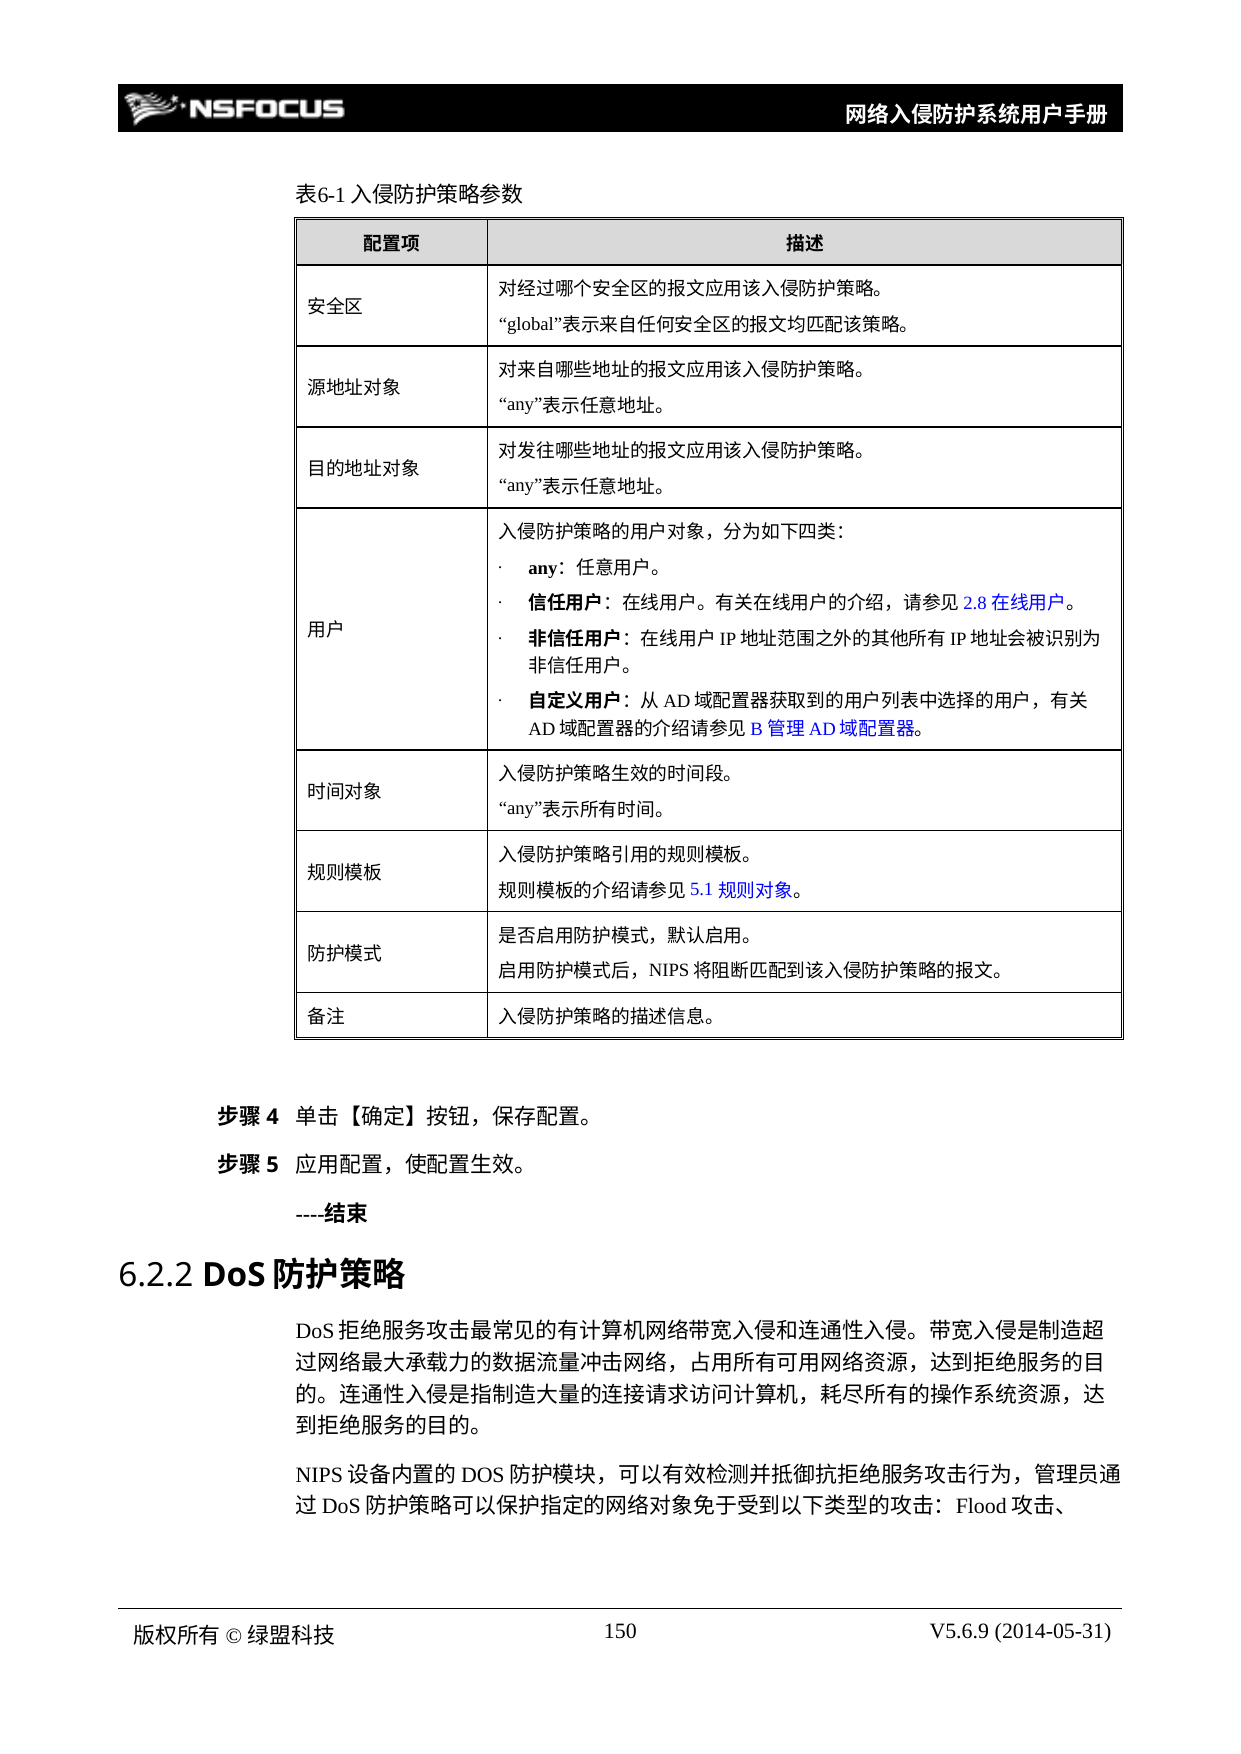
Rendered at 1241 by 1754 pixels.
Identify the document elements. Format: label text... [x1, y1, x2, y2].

text 单击【确定】按钮，保存配置。 [279, 1099, 1122, 1131]
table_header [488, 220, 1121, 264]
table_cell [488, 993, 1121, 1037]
subtitle DoS防护策略 [118, 1248, 1122, 1297]
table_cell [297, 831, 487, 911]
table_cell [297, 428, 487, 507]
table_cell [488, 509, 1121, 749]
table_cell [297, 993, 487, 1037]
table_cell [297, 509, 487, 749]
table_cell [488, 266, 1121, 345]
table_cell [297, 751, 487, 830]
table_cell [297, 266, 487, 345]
text 入侵防护策略参数 [295, 177, 1122, 209]
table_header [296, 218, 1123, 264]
picture [118, 84, 1123, 132]
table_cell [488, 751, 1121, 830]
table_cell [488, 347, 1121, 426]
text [295, 1457, 1122, 1520]
text DoS拒绝服务攻击最常见的有计算机网络带宽入侵和连通性入侵。带宽入侵是制造超过网络最大承载力的数据流量冲击网络，占用所有可用网络资源，达到拒绝服务的目的。连通性入侵是指制造大量的连接请求访问计算机，耗尽所有的操作系统资源，达到拒绝服务的目的。 [295, 1313, 1122, 1440]
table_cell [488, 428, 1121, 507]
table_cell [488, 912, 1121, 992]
text 应用配置，使配置生效。 [279, 1147, 1122, 1179]
text ----结束 [295, 1196, 1122, 1227]
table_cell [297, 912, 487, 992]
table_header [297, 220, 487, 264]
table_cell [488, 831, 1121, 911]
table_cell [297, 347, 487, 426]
